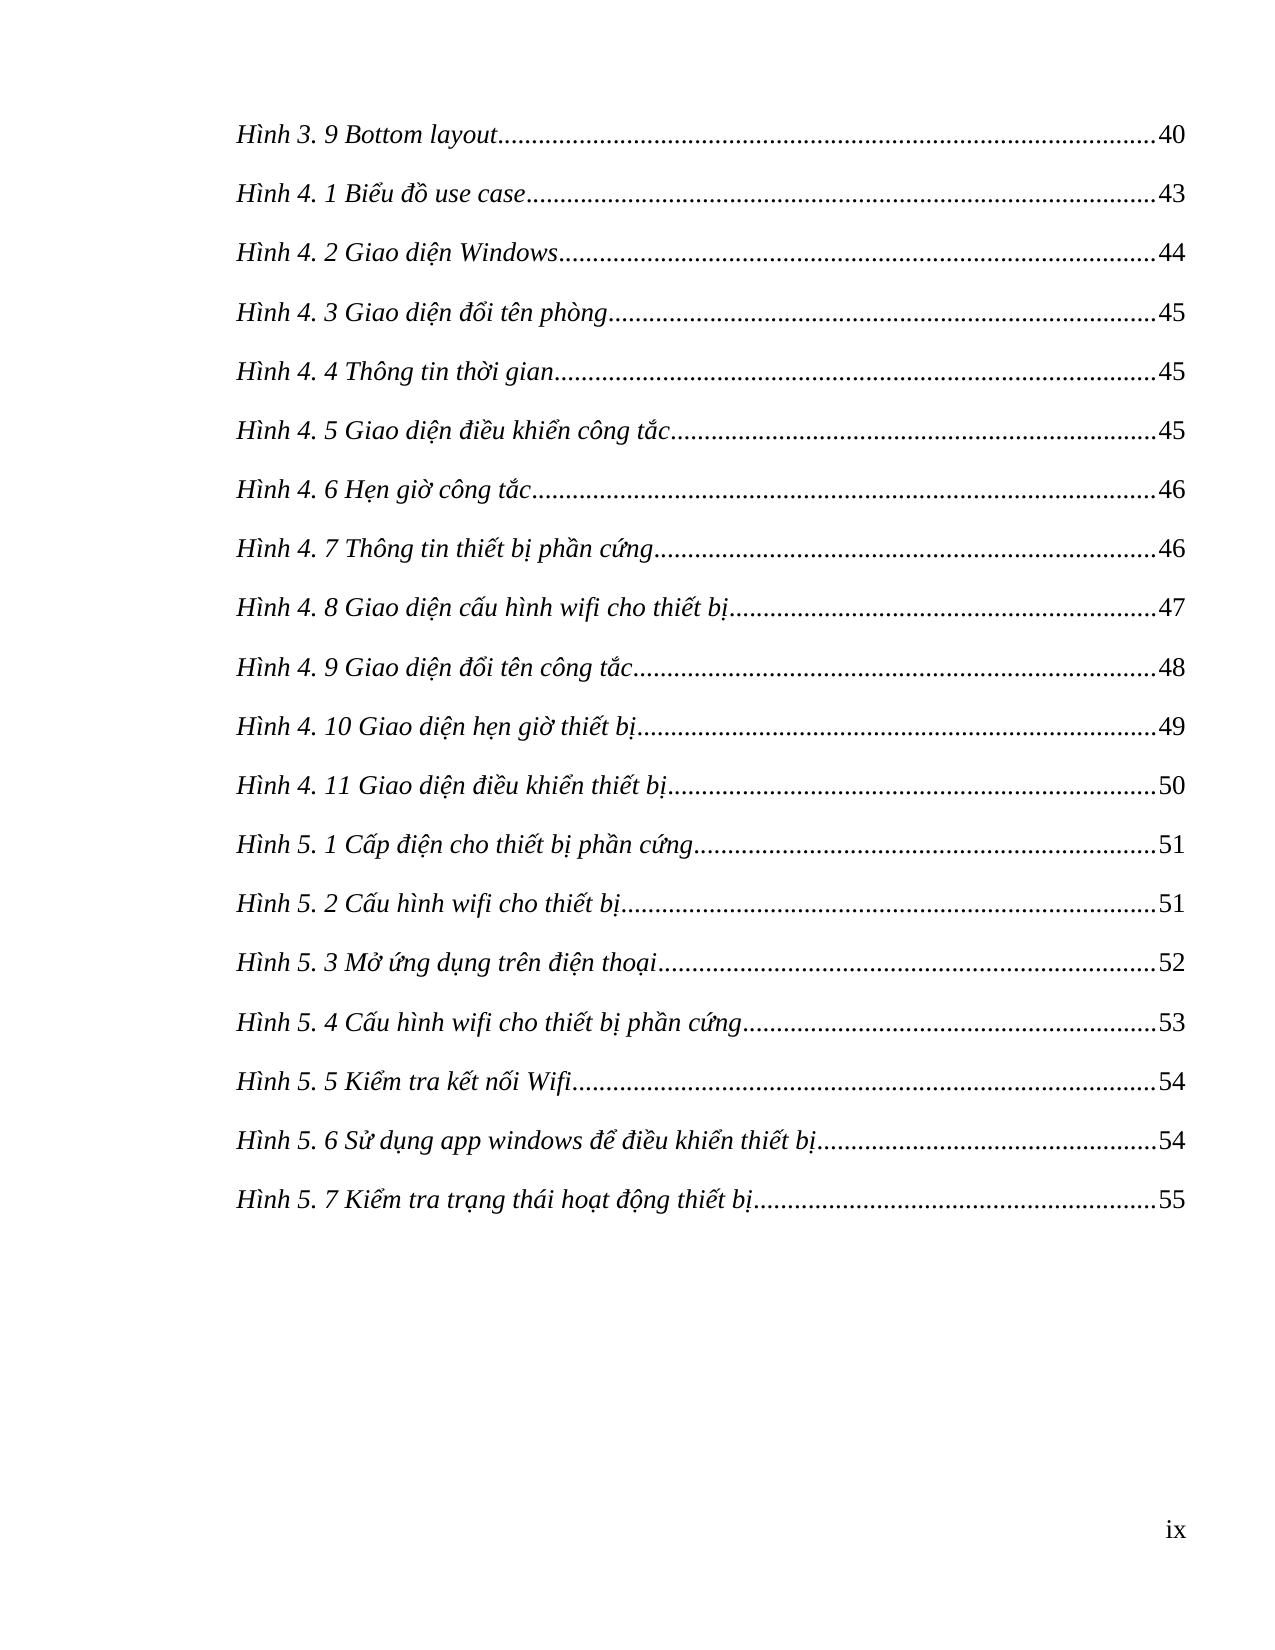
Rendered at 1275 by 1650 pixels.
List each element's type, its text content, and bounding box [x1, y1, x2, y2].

text Hình 5. 4 Cấu hình wifi cho thiết bị phần cứng 53 [177, 1006, 1186, 1037]
text Hình 4. 2 Giao diện Windows 44 [177, 236, 1186, 268]
text Hình 5. 3 Mở ứng dụng trên điện thoại 52 [177, 946, 1186, 978]
text Hình 4. 4 Thông tin thời gian 45 [177, 355, 1186, 386]
text Hình 4. 6 Hẹn giờ công tắc 46 [177, 473, 1186, 504]
text Hình 4. 5 Giao diện điều khiển công tắc 45 [177, 414, 1186, 445]
text Hình 4. 1 Biểu đồ use case 43 [177, 177, 1186, 208]
text Hình 4. 3 Giao diện đổi tên phòng 45 [177, 296, 1186, 327]
text Hình 4. 7 Thông tin thiết bị phần cứng 46 [177, 532, 1186, 563]
text Hình 5. 1 Cấp điện cho thiết bị phần cứng 51 [177, 828, 1186, 859]
text Hình 3. 9 Bottom layout 40 [177, 118, 1186, 149]
text Hình 4. 11 Giao diện điều khiển thiết bị 50 [177, 769, 1186, 800]
text Hình 5. 7 Kiểm tra trạng thái hoạt động thiết bị 55 [177, 1183, 1186, 1214]
text Hình 4. 8 Giao diện cấu hình wifi cho thiết bị 47 [177, 591, 1186, 623]
text Hình 4. 9 Giao diện đổi tên công tắc 48 [177, 651, 1186, 682]
text Hình 5. 5 Kiểm tra kết nối Wifi 54 [177, 1065, 1186, 1096]
text Hình 5. 2 Cấu hình wifi cho thiết bị 51 [177, 887, 1186, 918]
text Hình 4. 10 Giao diện hẹn giờ thiết bị 49 [177, 710, 1186, 741]
text Hình 5. 6 Sử dụng app windows để điều khiển thiết bị 54 [177, 1124, 1186, 1155]
